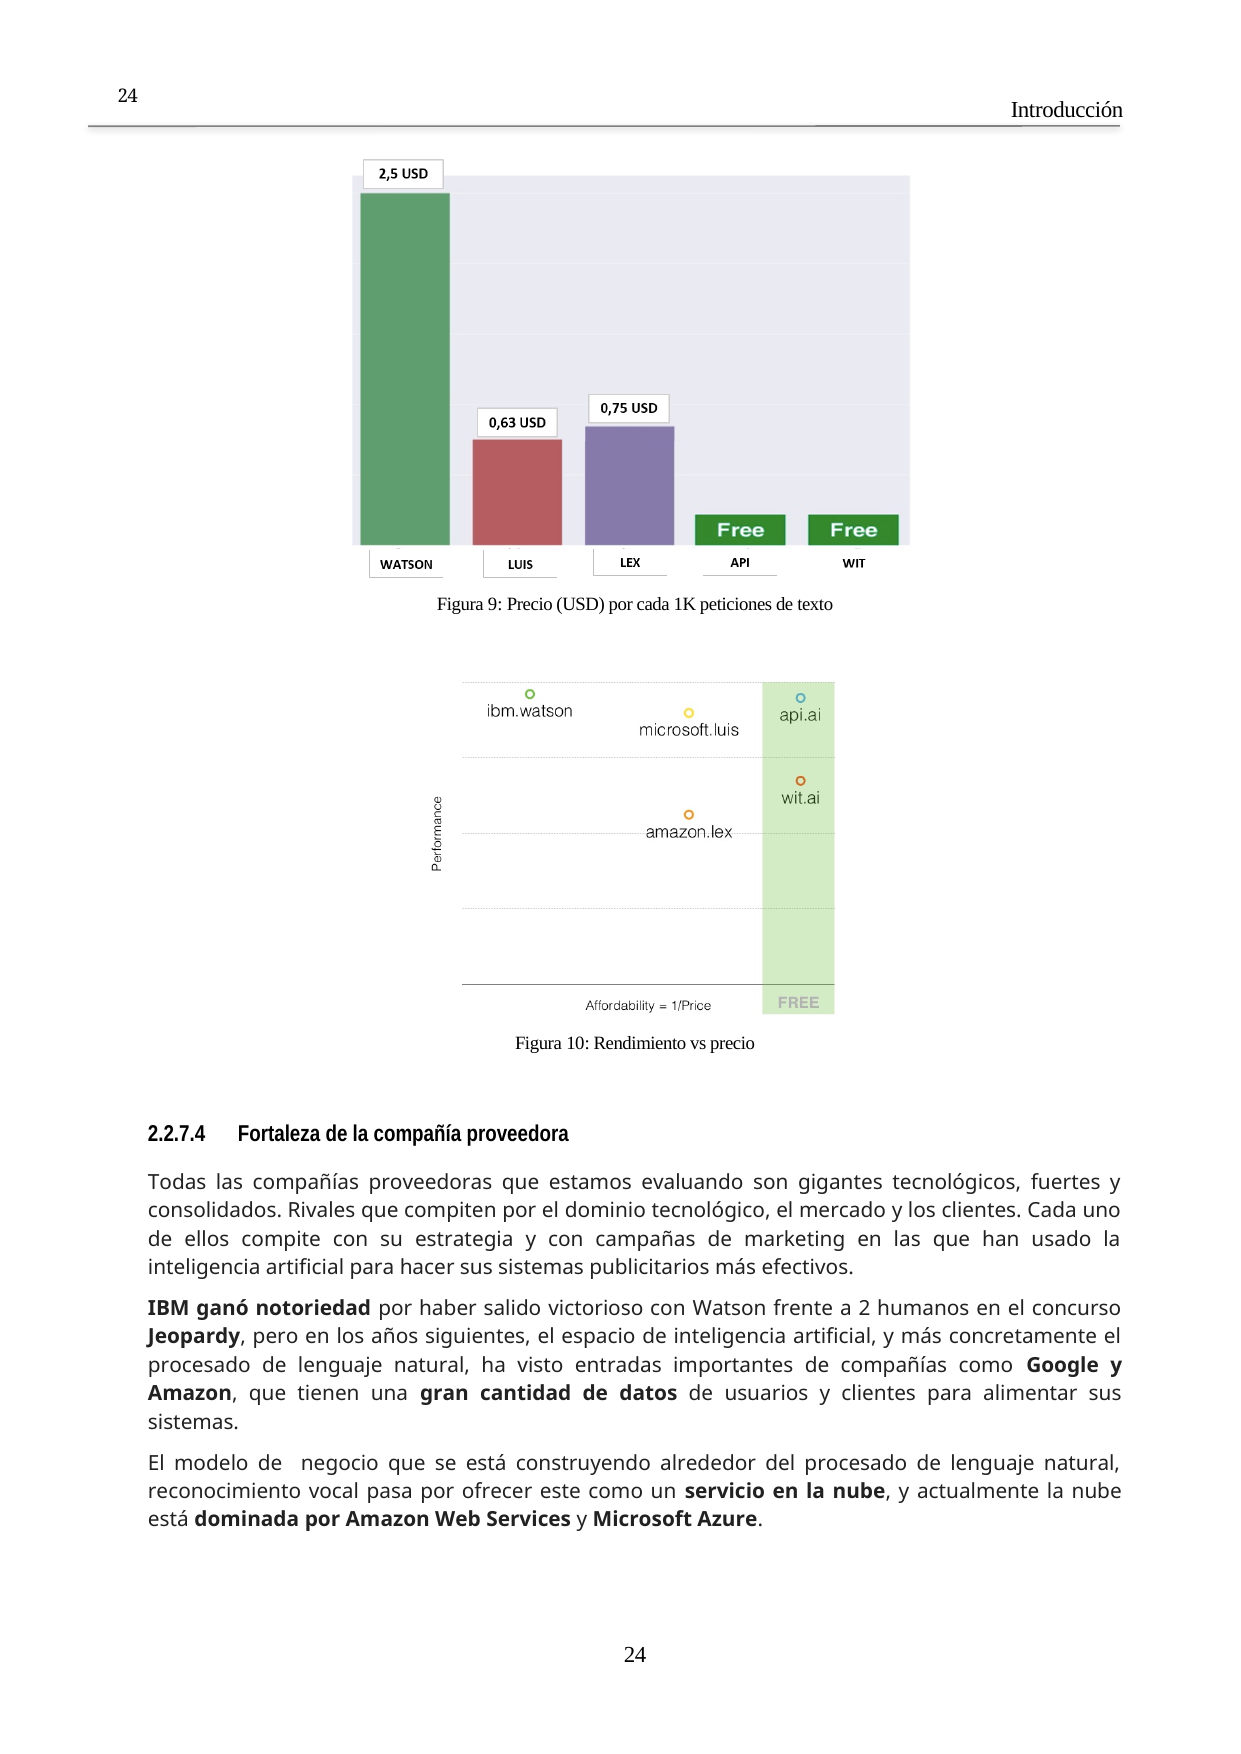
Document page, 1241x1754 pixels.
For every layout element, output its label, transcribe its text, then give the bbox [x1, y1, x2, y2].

picture [352, 159, 918, 581]
picture [408, 665, 862, 1020]
text El modelo de negocio que se está construyendo alrededor del procesado de lenguaje natural, reconocimiento vocal pasa por ofrecer este como un servicio en la nube, y actualmente la nube está dominada por Amazon Web Services y Microsoft Azure. [148, 1448, 1122, 1533]
subtitle Fortaleza de la compañía proveedora [148, 1119, 1122, 1146]
text IBM ganó notoriedad por haber salido victorioso con Watson frente a 2 humanos en el concurso Jeopardy, pero en los años siguientes, el espacio de inteligencia artificial, y más concretamente el procesado de lenguaje natural, ha visto entradas importantes de compañías como Google y Amazon, que tienen una gran cantidad de datos de usuarios y clientes para alimentar sus sistemas. [148, 1293, 1122, 1435]
text Todas las compañías proveedoras que estamos evaluando son gigantes tecnológicos, fuertes y consolidados. Rivales que compiten por el dominio tecnológico, el mercado y los clientes. Cada uno de ellos compite con su estrategia y con campañas de marketing en las que han usado la inteligencia artificial para hacer sus sistemas publicitarios más efectivos. [148, 1167, 1122, 1281]
